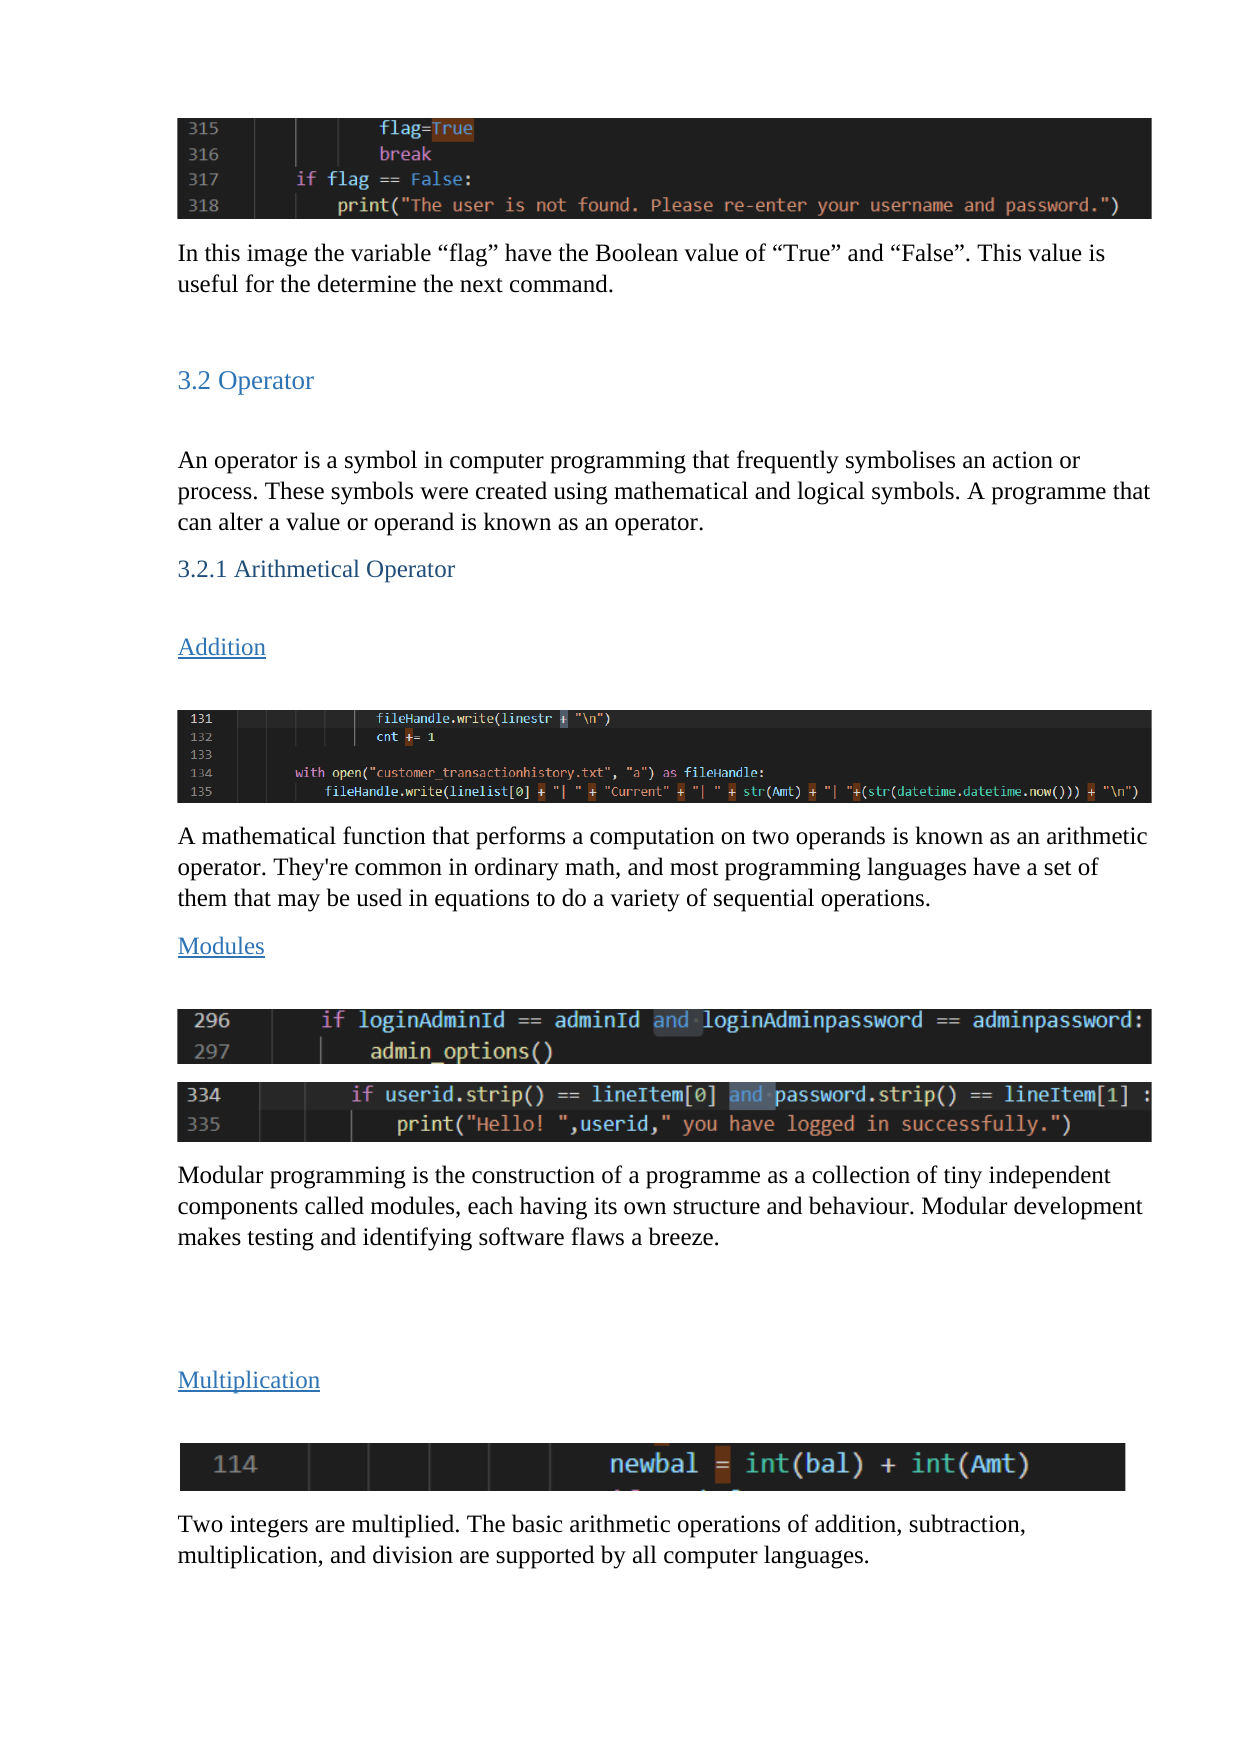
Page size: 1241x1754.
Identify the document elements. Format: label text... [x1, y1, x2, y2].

text Two integers are multiplied. The basic arithmetic operations of addition, subtraction, multiplication, and division are supported by all computer languages. [177, 1509, 1152, 1569]
picture [177, 1082, 1152, 1142]
picture [181, 1443, 1126, 1491]
text In this image the variable “flag” have the Boolean value of “True” and “False”. This value is useful for the determine the next command. [177, 238, 1152, 298]
subtitle Addition [177, 632, 1152, 661]
subtitle 3.2.1 Arithmetical Operator [177, 554, 1152, 583]
picture [177, 710, 1152, 803]
picture [177, 118, 1152, 219]
subtitle Modules [177, 931, 1152, 960]
text An operator is a symbol in computer programming that frequently symbolises an action or process. These symbols were created using mathematical and logical symbols. A programme that can alter a value or operand is known as an operator. [177, 445, 1152, 536]
text A mathematical function that performs a computation on two operands is known as an arithmetic operator. They're common in ordinary math, and most programming languages have a set of them that may be used in equations to do a variety of sequential operations. [177, 821, 1152, 912]
subtitle Multiplication [177, 1365, 1152, 1394]
picture [177, 1009, 1152, 1064]
text Modular programming is the construction of a programme as a collection of tiny independent components called modules, each having its own structure and behaviour. Modular development makes testing and identifying software flaws a breeze. [177, 1160, 1152, 1251]
subtitle 3.2 Operator [177, 364, 1152, 395]
